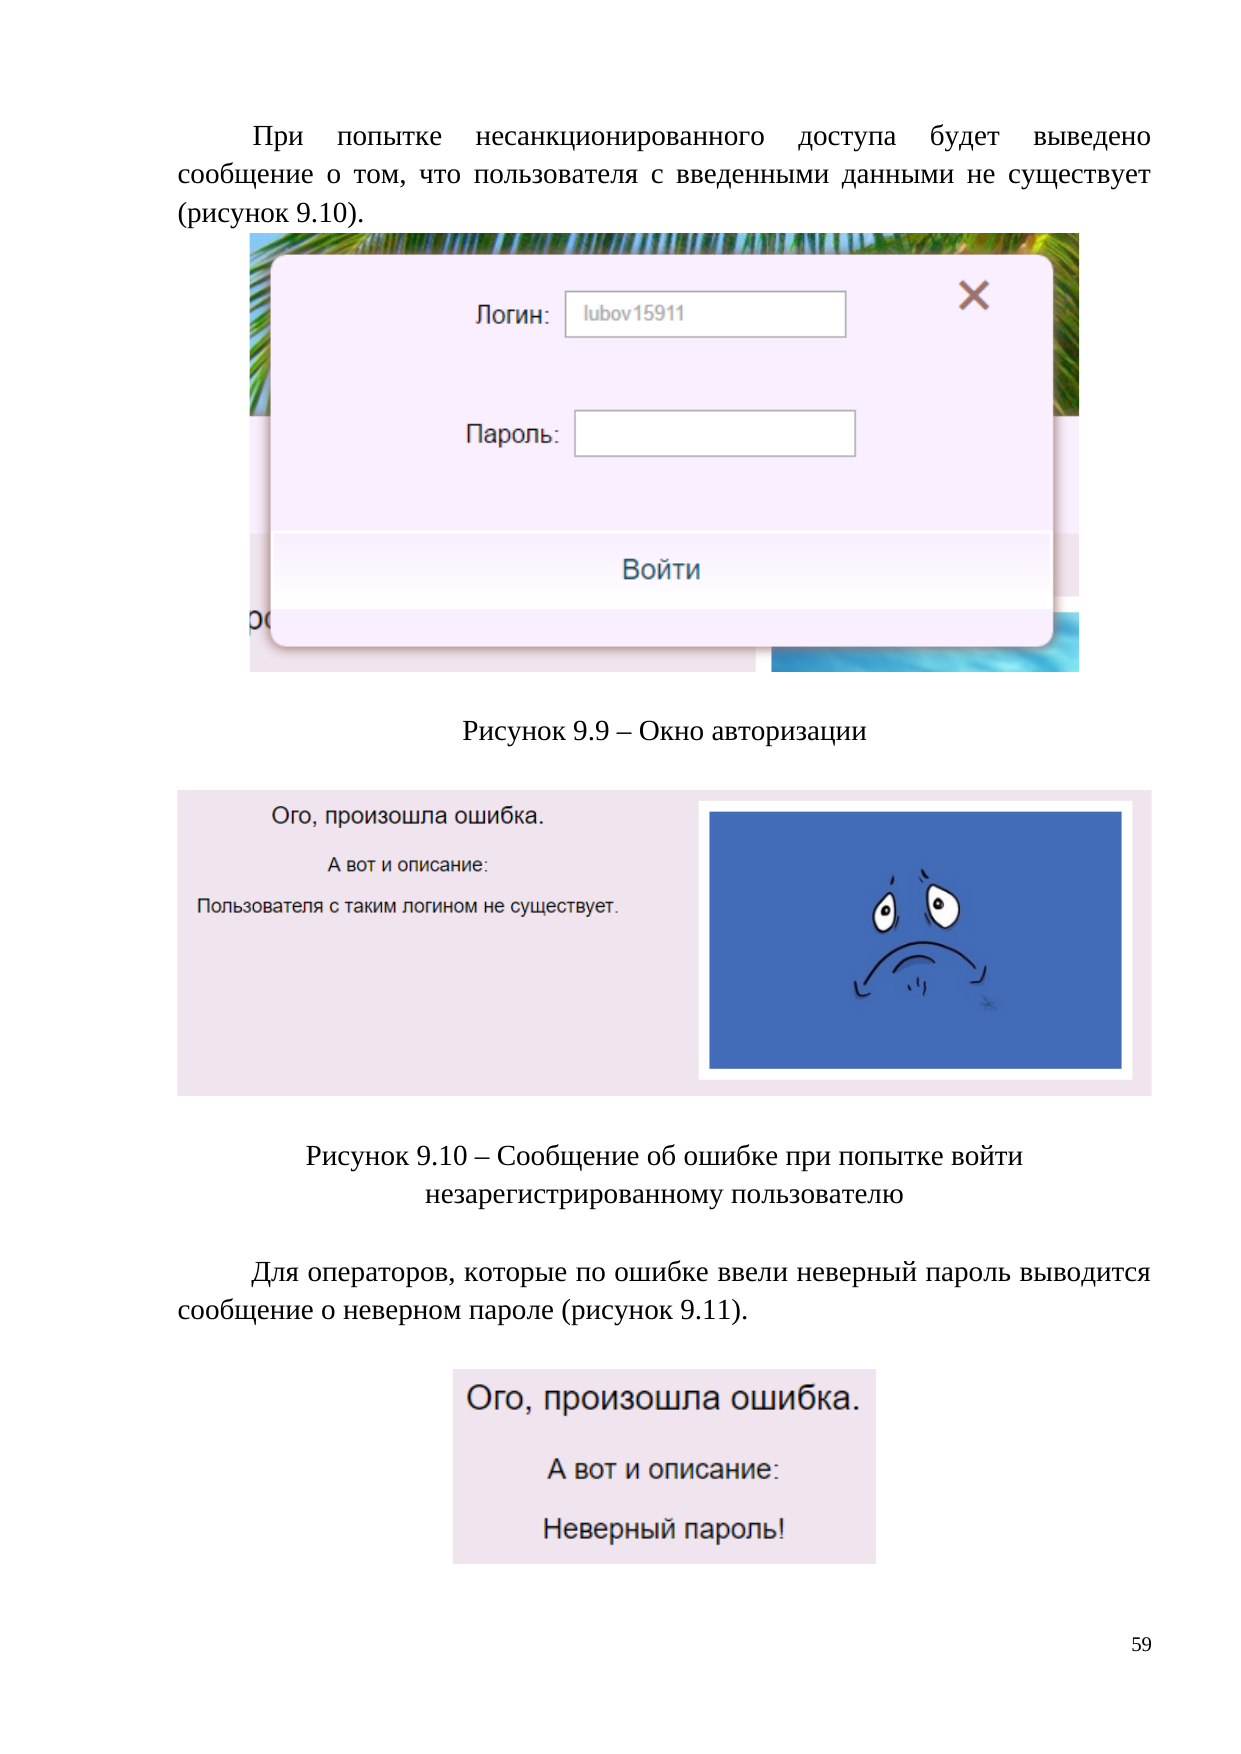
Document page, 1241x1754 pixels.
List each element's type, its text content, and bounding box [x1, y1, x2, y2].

text При попытке несанкционированного доступа будет выведено сообщение о том, что пользователя с введенными данными не существует (рисунок 9.10). [177, 118, 1152, 229]
picture [249, 233, 1080, 672]
picture [452, 1369, 877, 1564]
text Рисунок 9.9 – Окно авторизации [177, 713, 1152, 747]
picture [177, 790, 1152, 1096]
text Рисунок 9.10 – Сообщение об ошибке при попытке войти незарегистрированному пользователю [177, 1138, 1152, 1210]
text Для операторов, которые по ошибке ввели неверный пароль выводится сообщение о неверном пароле (рисунок 9.11). [177, 1254, 1152, 1326]
